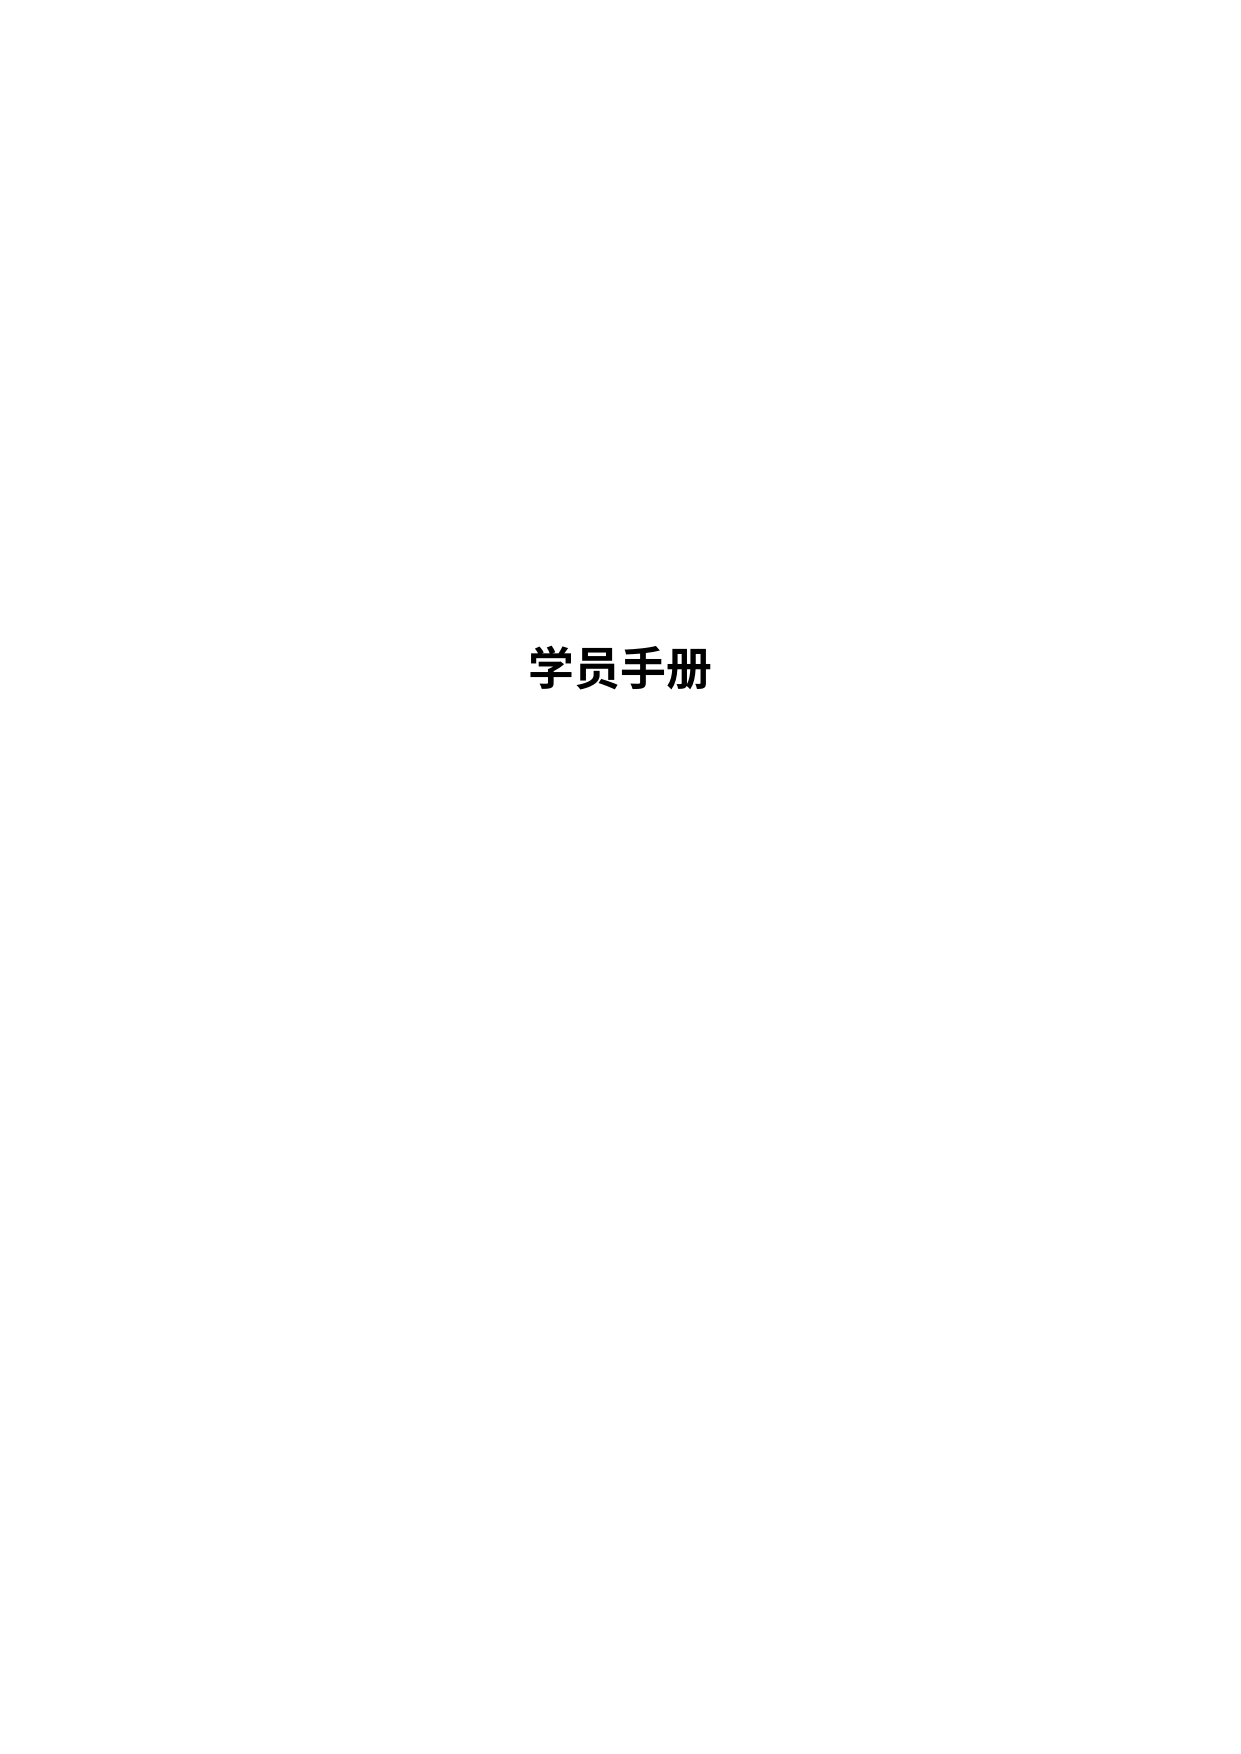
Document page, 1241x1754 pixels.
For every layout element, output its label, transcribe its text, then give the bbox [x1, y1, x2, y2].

text 学员手册 [187, 617, 1053, 714]
